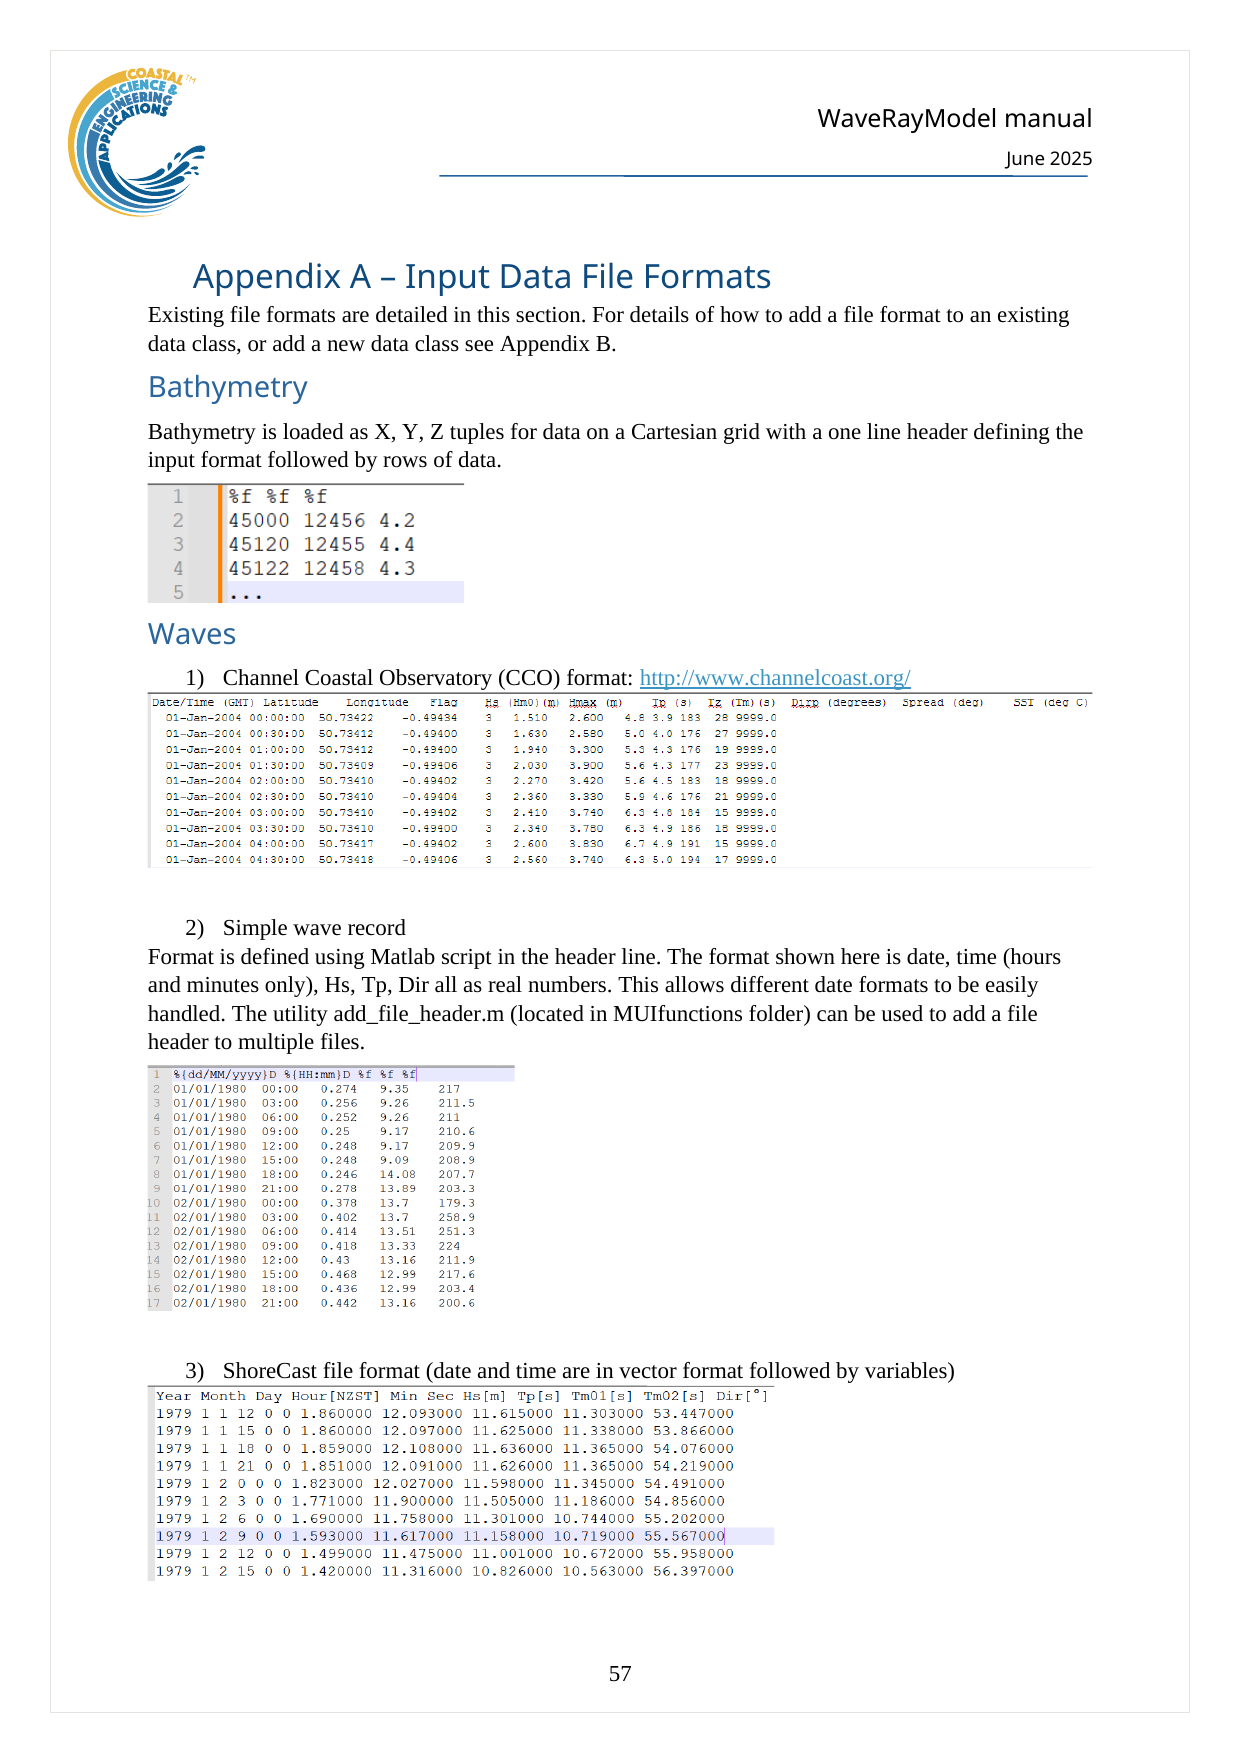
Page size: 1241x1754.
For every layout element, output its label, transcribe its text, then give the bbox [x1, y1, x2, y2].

text Format is defined using Matlab script in the header line. The format shown here is date, time (hours and minutes only), Hs, Tp, Dir all as real numbers. This allows different date formats to be easily handled. The utility add_file_header.m (located in MUIfunctions folder) can be used to add a file header to multiple files. [148, 943, 1093, 1054]
picture [147, 692, 1093, 868]
list ShoreCast file format (date and time are in vector format followed by variables) [185, 1357, 1093, 1384]
picture [147, 483, 465, 603]
subtitle Appendix A – Input Data File Formats [193, 253, 1093, 298]
text Bathymetry is loaded as X, Y, Z tuples for data on a Cartesian grid with a one line header defining the input format followed by rows of data. [148, 418, 1093, 473]
picture [147, 1065, 515, 1311]
text Waves [148, 613, 1093, 653]
picture [147, 1385, 775, 1581]
text Existing file formats are detailed in this section. For details of how to add a file format to an existing data class, or add a new data class see Appendix B. [148, 302, 1093, 356]
list Simple wave record [185, 914, 1093, 941]
list Channel Coastal Observatory (CCO) format: http://www.channelcoast.org/ [185, 664, 1093, 691]
text Bathymetry [148, 367, 1093, 406]
